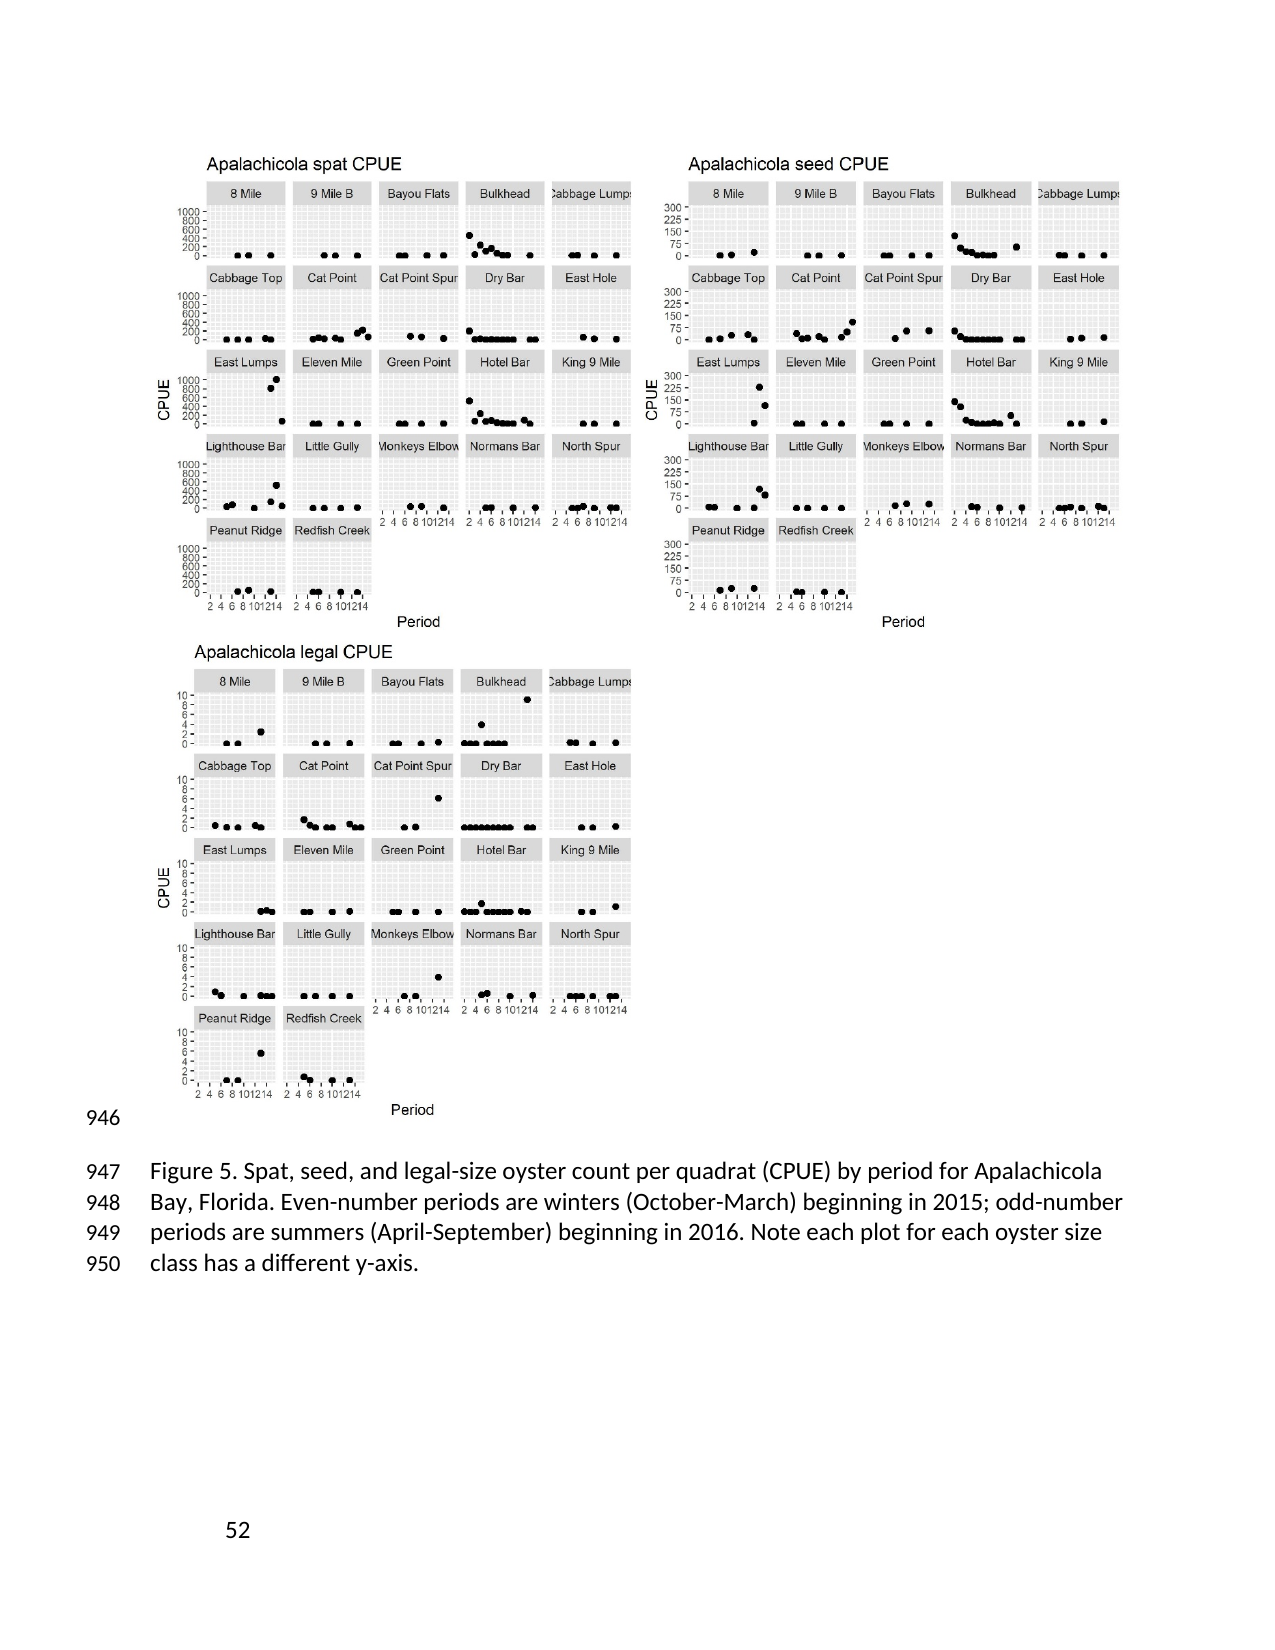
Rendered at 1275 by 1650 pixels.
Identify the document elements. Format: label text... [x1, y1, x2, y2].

text Figure 5. Spat, seed, and legal-size oyster count per quadrat (CPUE) by period for Apalachicola Bay, Florida. Even-number periods are winters (October-March) beginning in 2015; odd-number periods are summers (April-September) beginning in 2016. Note each plot for each oyster size class has a different y-axis. [150, 1156, 1125, 1278]
picture [150, 150, 1125, 1125]
